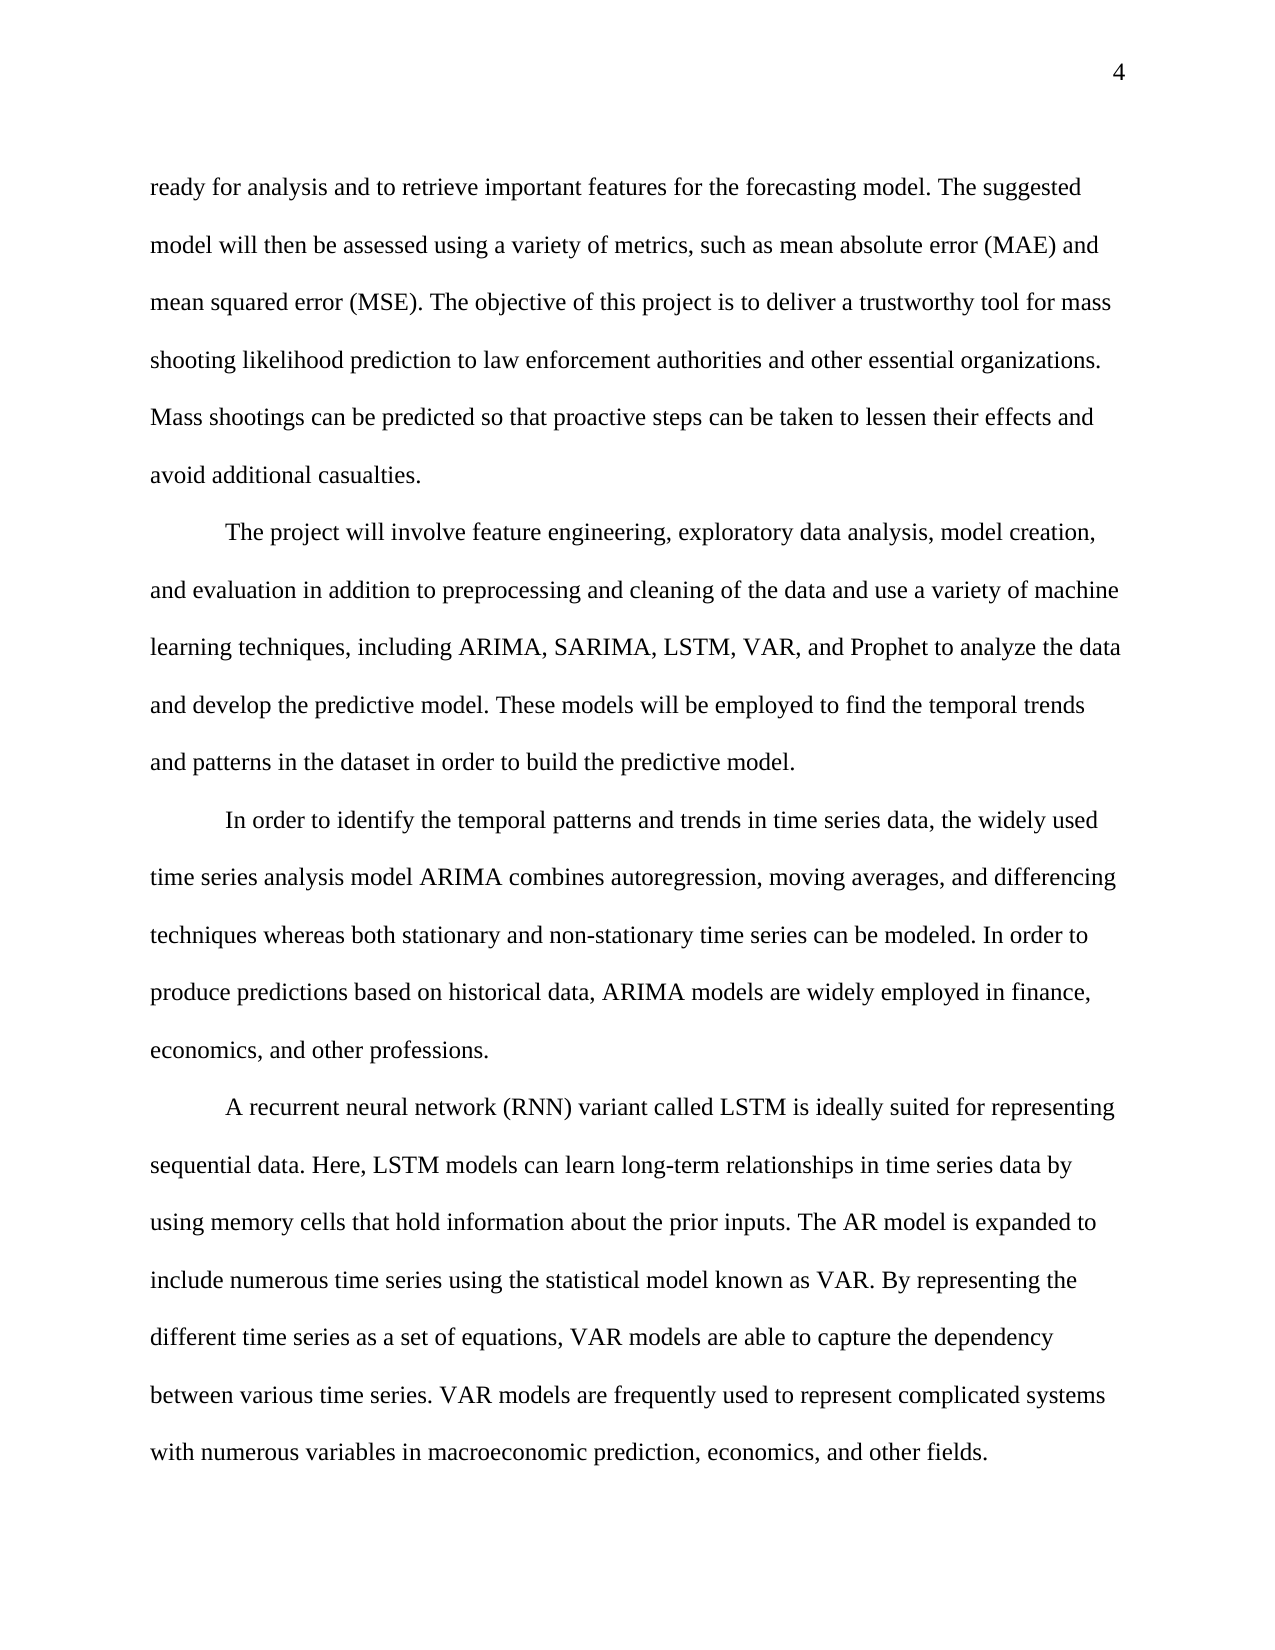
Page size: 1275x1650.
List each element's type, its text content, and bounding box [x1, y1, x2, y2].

text The project will involve feature engineering, exploratory data analysis, model creation, and evaluation in addition to preprocessing and cleaning of the data and use a variety of machine learning techniques, including ARIMA, SARIMA, LSTM, VAR, and Prophet to analyze the data and develop the predictive model. These models will be employed to find the temporal trends and patterns in the dataset in order to build the predictive model. [150, 517, 1125, 776]
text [150, 172, 1125, 489]
text In order to identify the temporal patterns and trends in time series data, the widely used time series analysis model ARIMA combines autoregression, moving averages, and differencing techniques whereas both stationary and non-stationary time series can be modeled. In order to produce predictions based on historical data, ARIMA models are widely employed in finance, economics, and other professions. [150, 805, 1125, 1064]
text A recurrent neural network (RNN) variant called LSTM is ideally suited for representing sequential data. Here, LSTM models can learn long-term relationships in time series data by using memory cells that hold information about the prior inputs. The AR model is expanded to include numerous time series using the statistical model known as VAR. By representing the different time series as a set of equations, VAR models are able to capture the dependency between various time series. VAR models are frequently used to represent complicated systems with numerous variables in macroeconomic prediction, economics, and other fields. [150, 1092, 1125, 1466]
